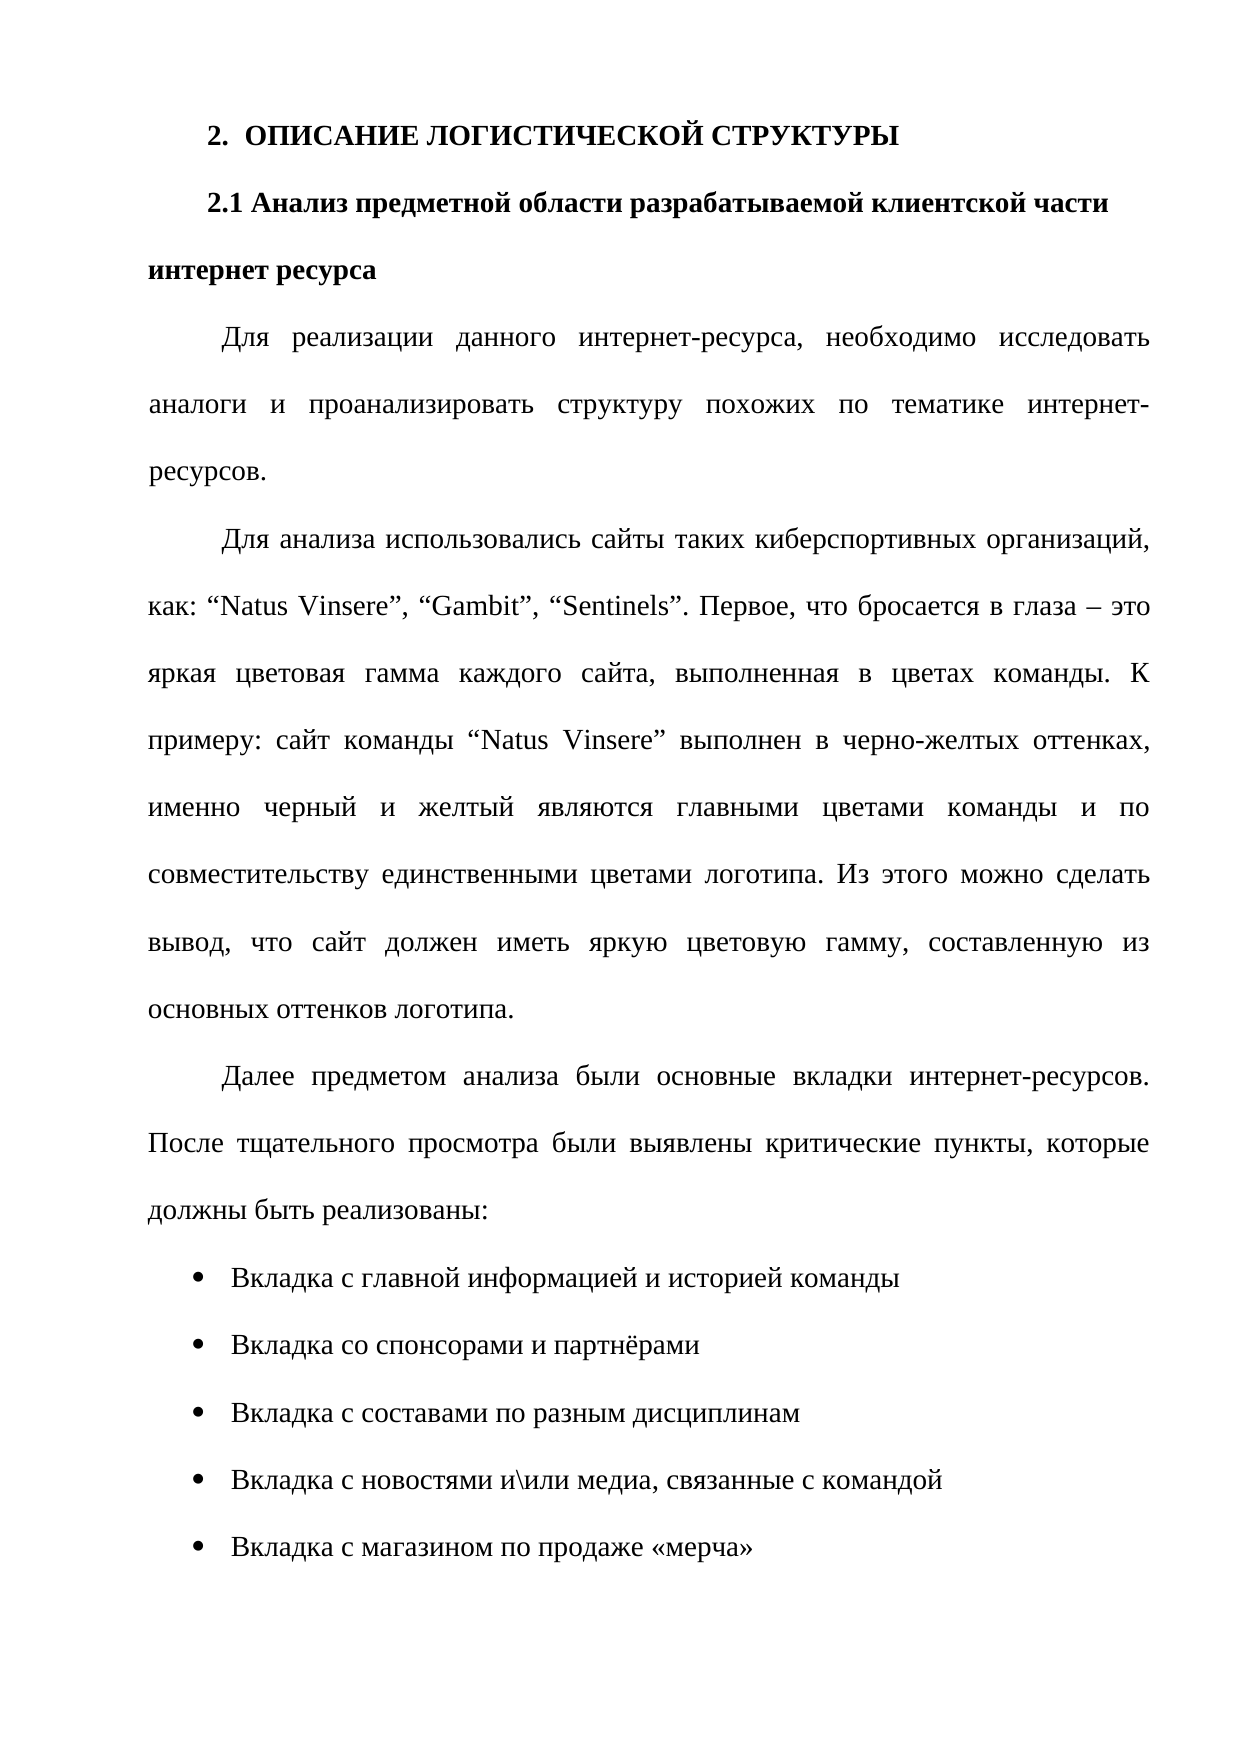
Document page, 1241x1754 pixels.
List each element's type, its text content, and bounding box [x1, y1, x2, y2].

text Для анализа использовались сайты таких киберспортивных организаций, как: “Natus Vinsere”, “Gambit”, “Sentinels”. Первое, что бросается в глаза – это яркая цветовая гамма каждого сайта, выполненная в цветах команды. К примеру: сайт команды “Natus Vinsere” выполнен в черно-желтых оттенках, именно черный и желтый являются главными цветами команды и по совместительству единственными цветами логотипа. Из этого можно сделать вывод, что сайт должен иметь яркую цветовую гамму, составленную из основных оттенков логотипа. [148, 521, 1151, 1024]
list Вкладка с составами по разным дисциплинам [193, 1395, 1152, 1428]
subtitle описание логистической структуры [207, 118, 1152, 152]
list Вкладка с магазином по продаже «мерча» [193, 1529, 1152, 1563]
text Далее предметом анализа были основные вкладки интернет-ресурсов. После тщательного просмотра были выявлены критические пункты, которые должны быть реализованы: [148, 1058, 1151, 1226]
list Вкладка с новостями и\или медиа, связанные с командой [193, 1462, 1152, 1496]
list Вкладка со спонсорами и партнёрами [193, 1327, 1152, 1361]
text Для реализации данного интернет-ресурса, необходимо исследовать аналоги и проанализировать структуру похожих по тематике интернет-ресурсов. [149, 319, 1151, 487]
subtitle 2.1 Анализ предметной области разрабатываемой клиентской части интернет ресурса [148, 185, 1152, 286]
list Вкладка с главной информацией и историей команды [193, 1260, 1152, 1294]
